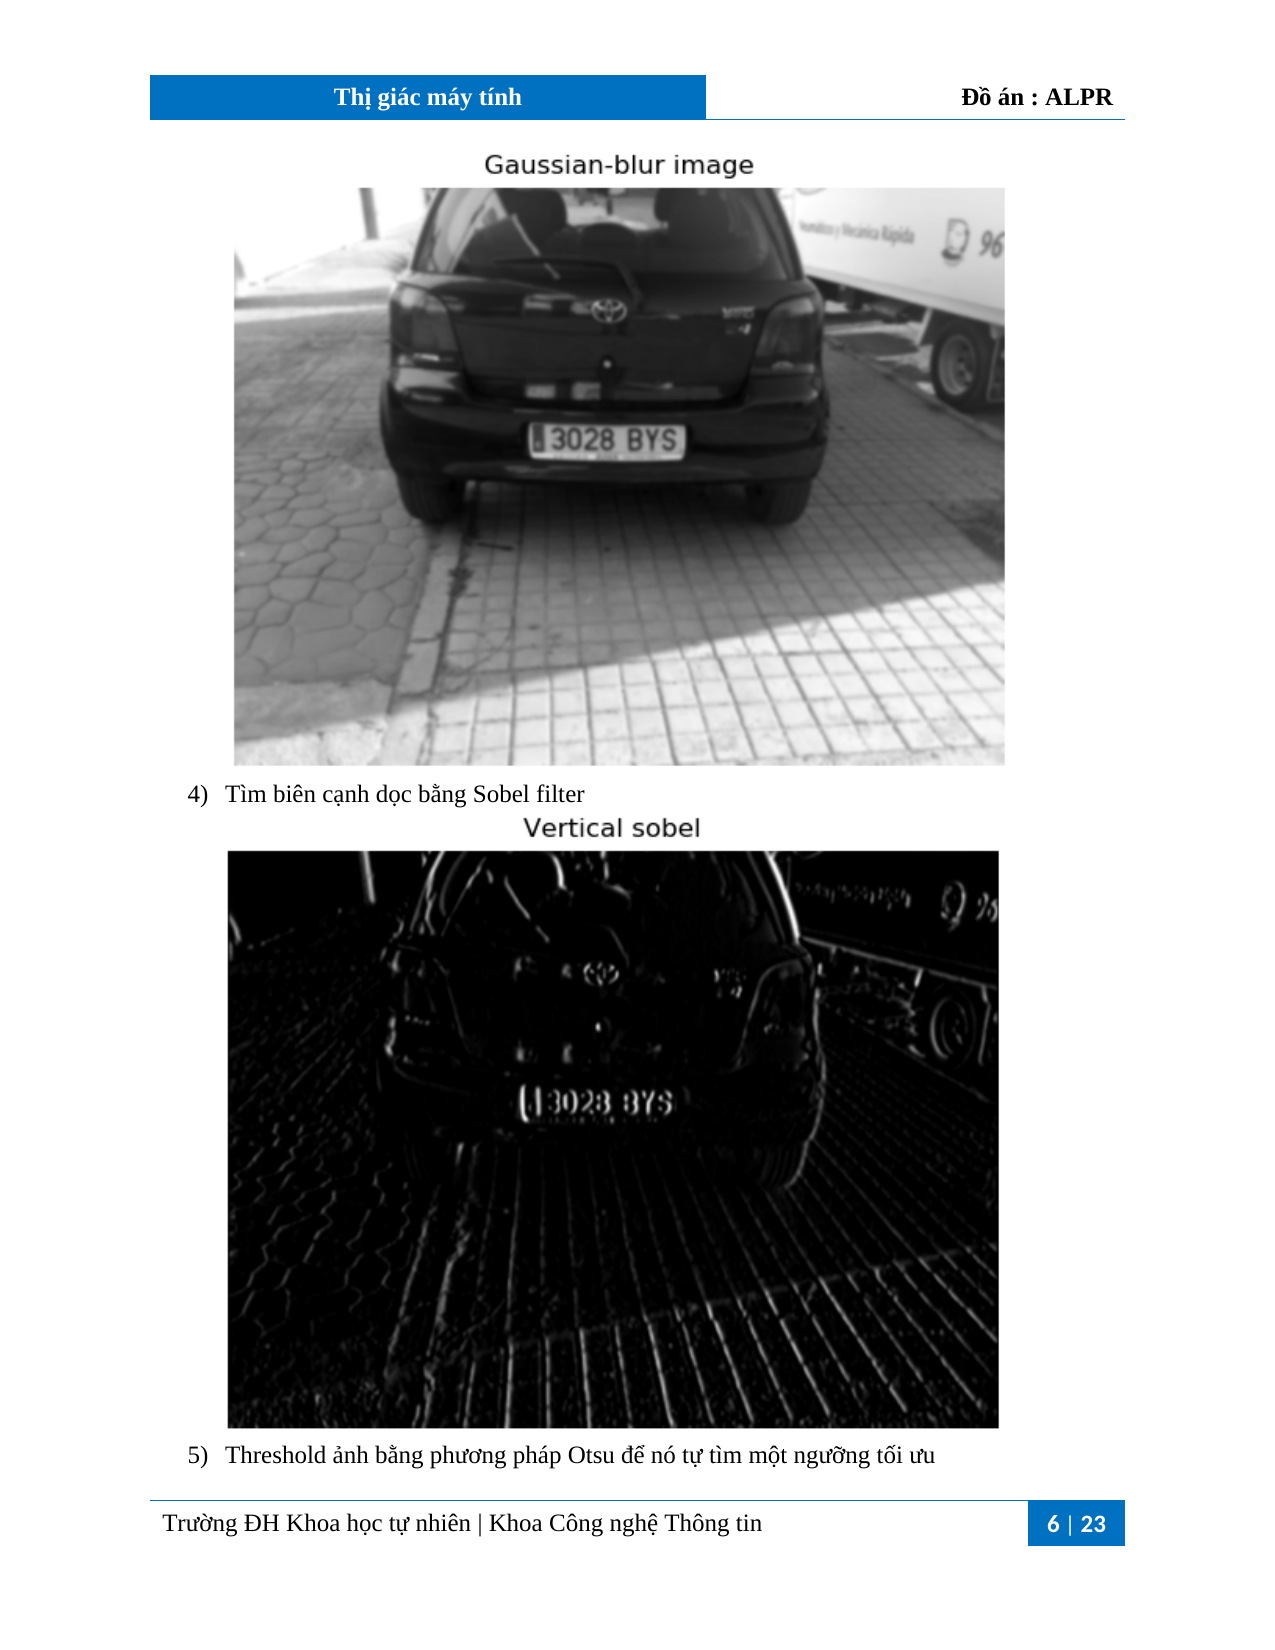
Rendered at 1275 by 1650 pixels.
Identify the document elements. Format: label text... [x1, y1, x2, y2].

list Threshold ảnh bằng phương pháp Otsu để nó tự tìm một ngưỡng tối ưu [187, 1440, 1125, 1469]
picture [225, 809, 1010, 1438]
picture [225, 150, 1016, 777]
list Tìm biên cạnh dọc bằng Sobel filter [187, 779, 1125, 807]
